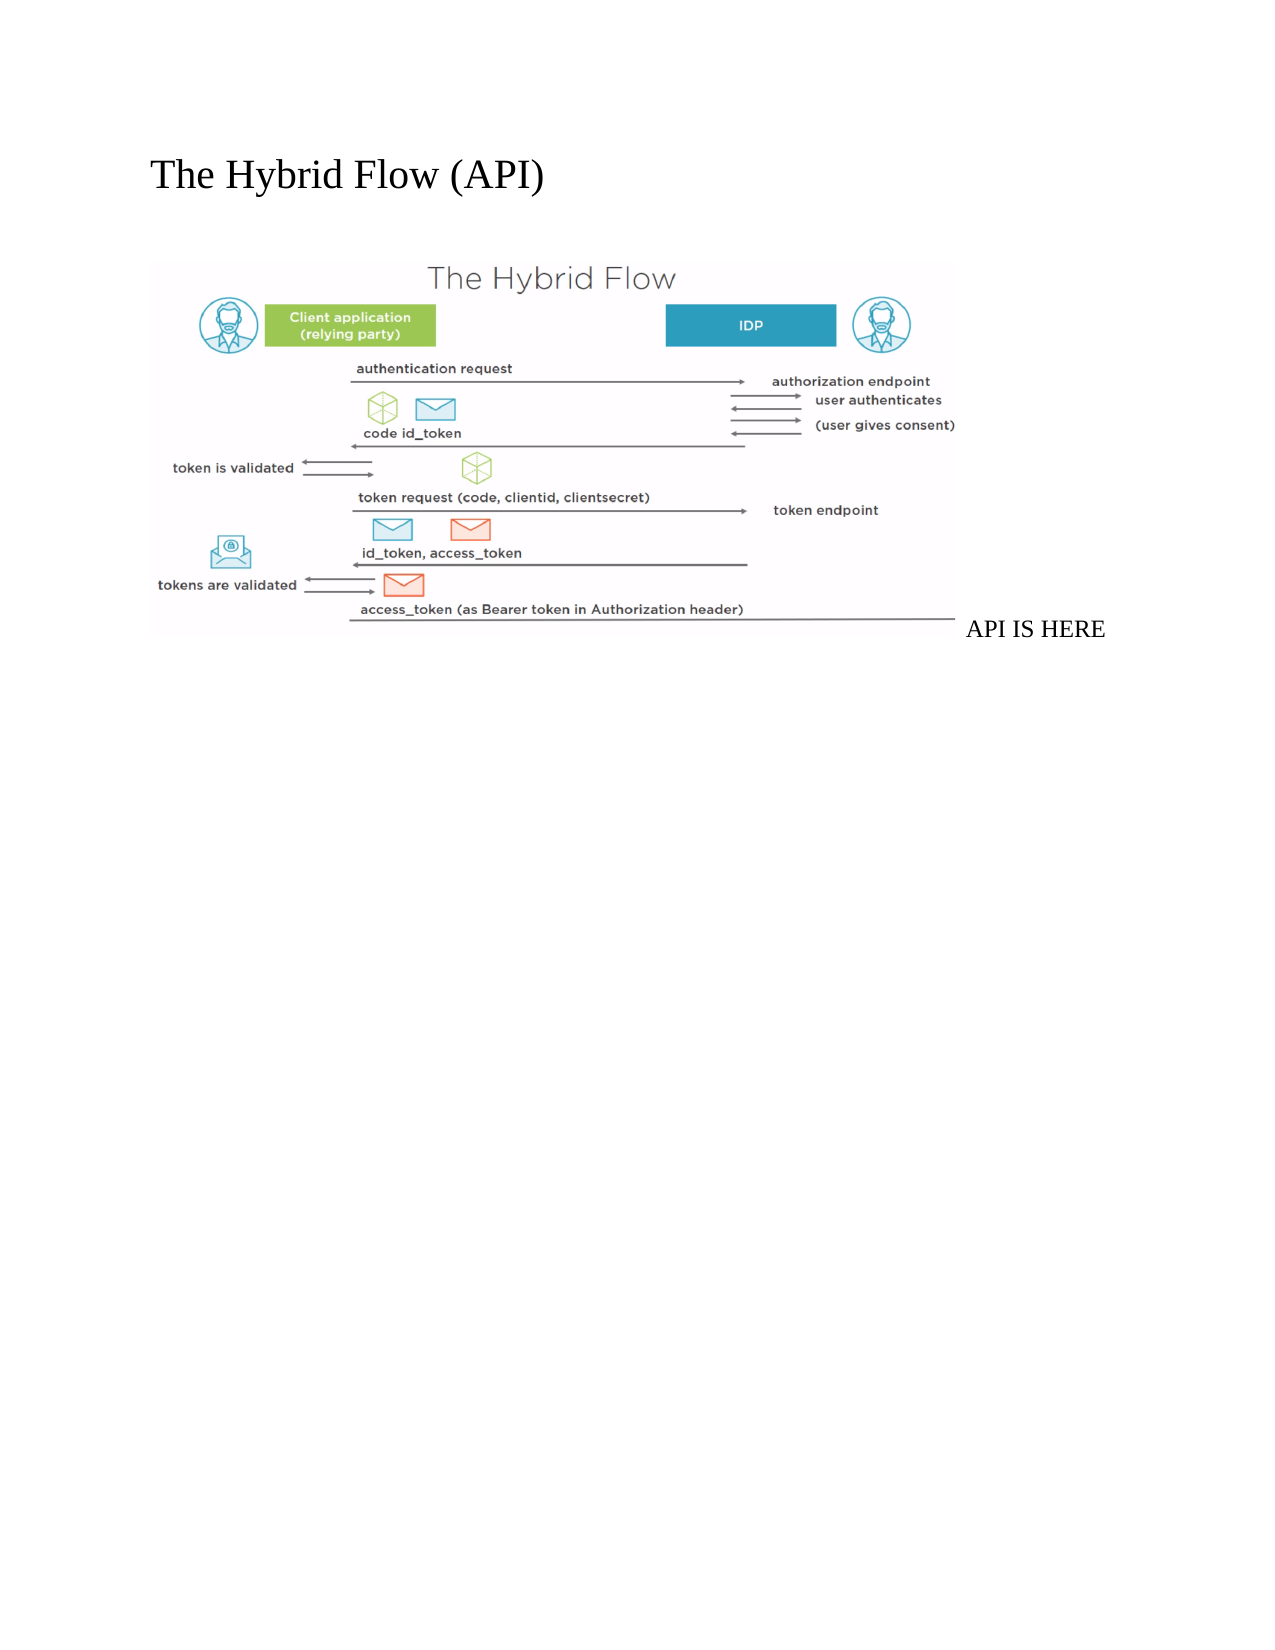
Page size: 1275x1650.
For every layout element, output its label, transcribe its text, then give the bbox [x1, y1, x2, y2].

picture [150, 262, 956, 637]
text The Hybrid Flow (API) [150, 150, 1125, 198]
